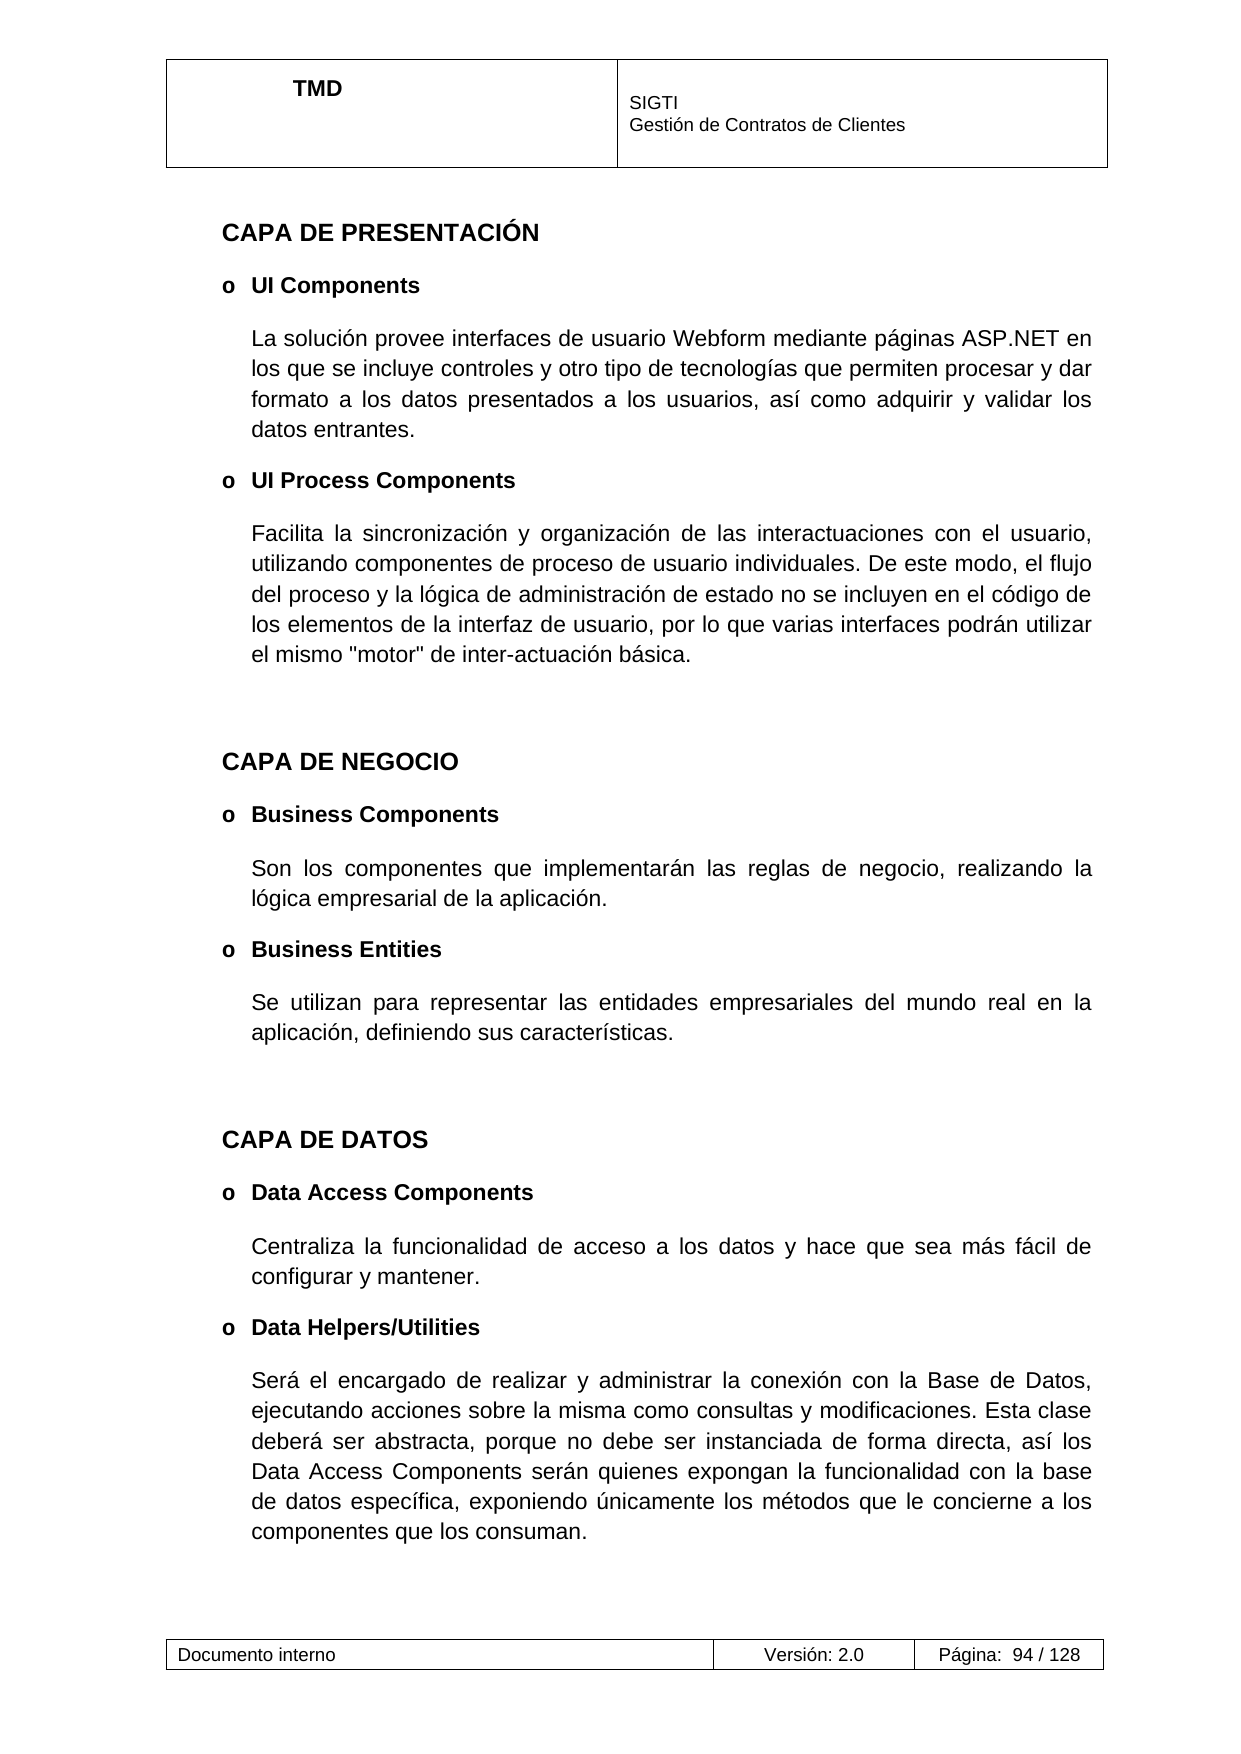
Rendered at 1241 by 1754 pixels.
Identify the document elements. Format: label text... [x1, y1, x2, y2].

list Data Helpers/Utilities [222, 1314, 1092, 1342]
text Facilita la sincronización y organización de las interactuaciones con el usuario, utilizando componentes de proceso de usuario individuales. De este modo, el flujo del proceso y la lógica de administración de estado no se incluyen en el código de los elementos de la interfaz de usuario, por lo que varias interfaces podrán utilizar el mismo "motor" de inter-actuación básica. [251, 520, 1092, 667]
text La solución provee interfaces de usuario Webform mediante páginas ASP.NET en los que se incluye controles y otro tipo de tecnologías que permiten procesar y dar formato a los datos presentados a los usuarios, así como adquirir y validar los datos entrantes. [251, 325, 1092, 442]
list Data Access Components [222, 1179, 1092, 1208]
text Será el encargado de realizar y administrar la conexión con la Base de Datos, ejecutando acciones sobre la misma como consultas y modificaciones. Esta clase deberá ser abstracta, porque no debe ser instanciada de forma directa, así los Data Access Components serán quienes expongan la funcionalidad con la base de datos específica, exponiendo únicamente los métodos que le concierne a los componentes que los consuman. [251, 1367, 1092, 1545]
text Se utilizan para representar las entidades empresariales del mundo real en la aplicación, definiendo sus características. [251, 989, 1092, 1046]
list CAPA DE PRESENTACIÓN [222, 218, 1092, 247]
text Centraliza la funcionalidad de acceso a los datos y hace que sea más fácil de configurar y mantener. [251, 1233, 1092, 1289]
list Business Entities [222, 936, 1092, 964]
list CAPA DE NEGOCIO [222, 747, 1092, 776]
list CAPA DE DATOS [222, 1126, 1092, 1154]
list UI Process Components [222, 467, 1092, 495]
list Business Components [222, 801, 1092, 829]
list UI Components [222, 272, 1092, 300]
text Son los componentes que implementarán las reglas de negocio, realizando la lógica empresarial de la aplicación. [251, 854, 1092, 911]
